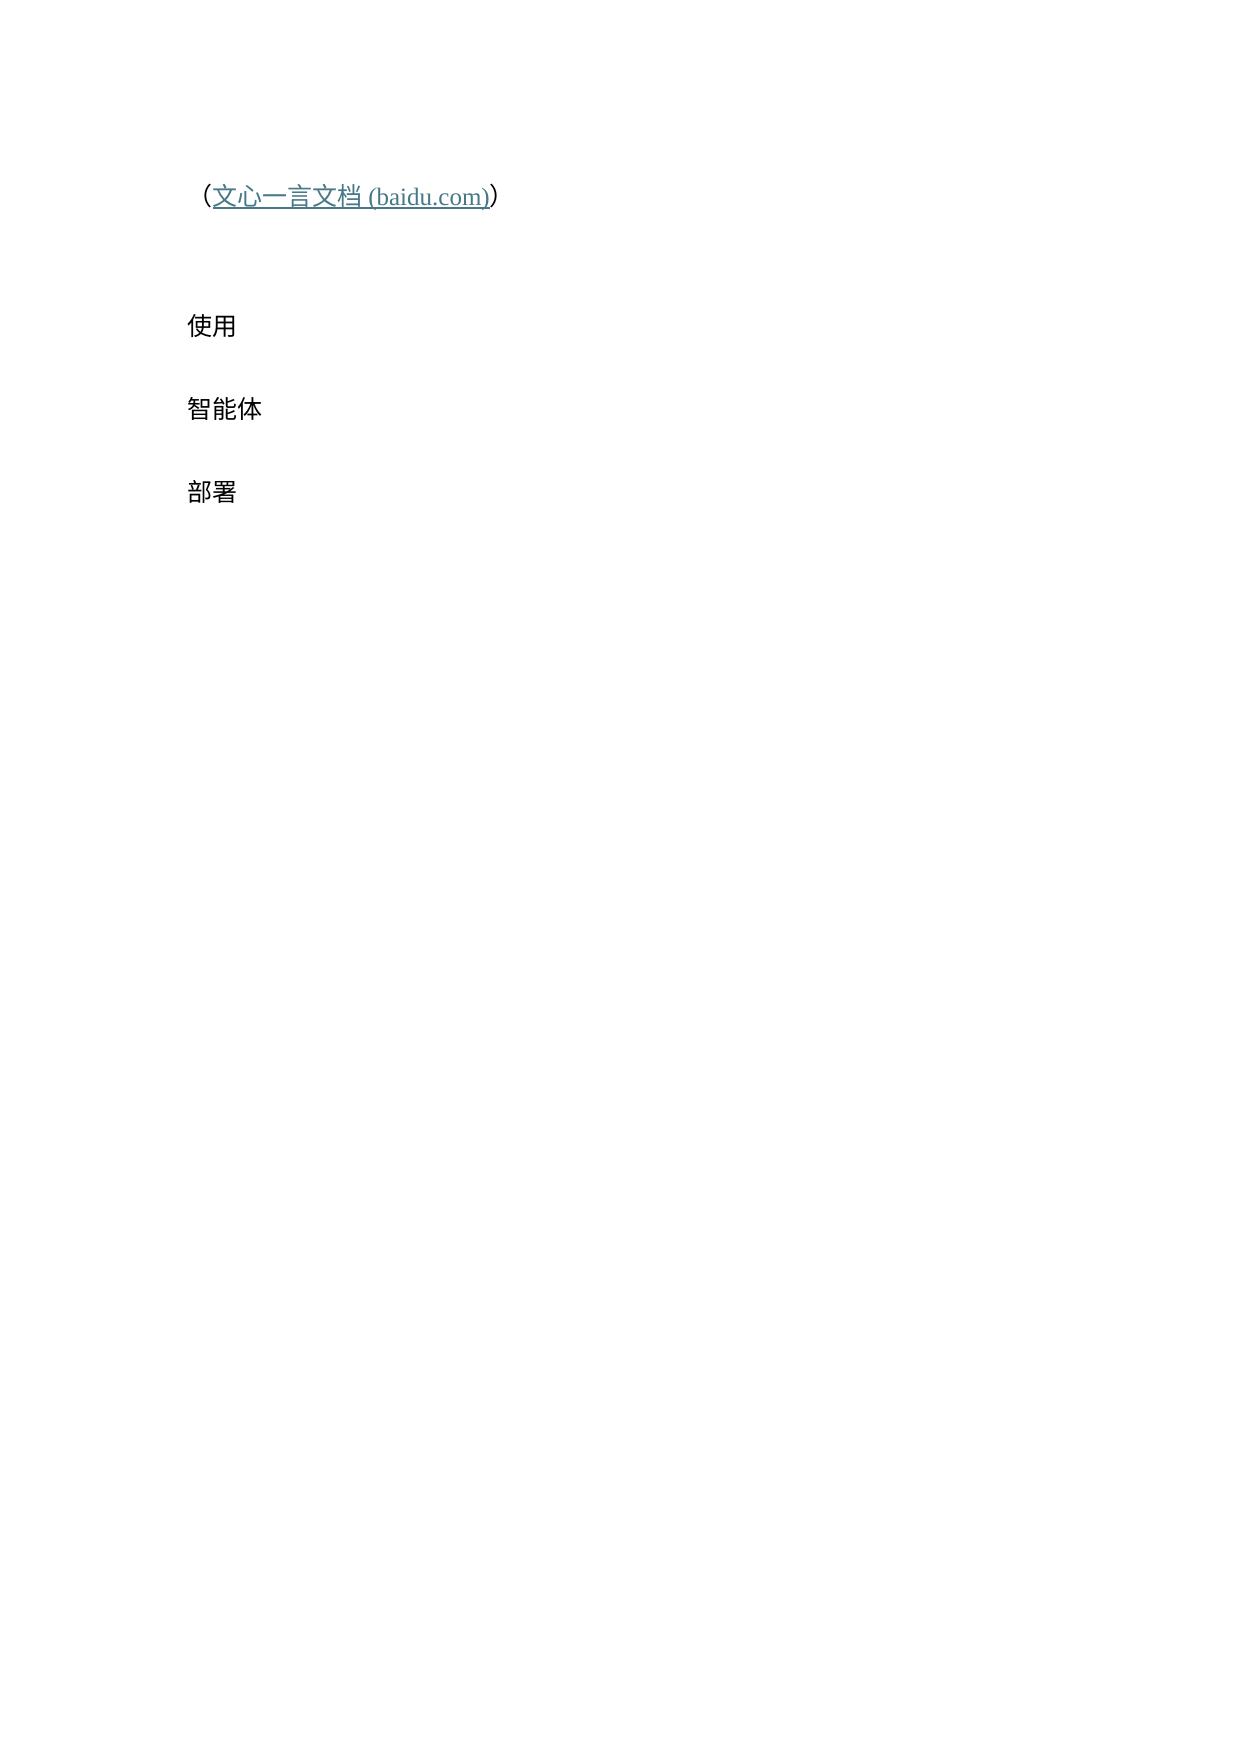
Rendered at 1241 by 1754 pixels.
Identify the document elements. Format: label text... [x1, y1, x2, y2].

text 智能体 [187, 375, 1053, 440]
text （文心一言文档 (baidu.com)） [187, 162, 1053, 227]
text 使用 [187, 292, 1053, 357]
text 部署 [187, 458, 1053, 523]
